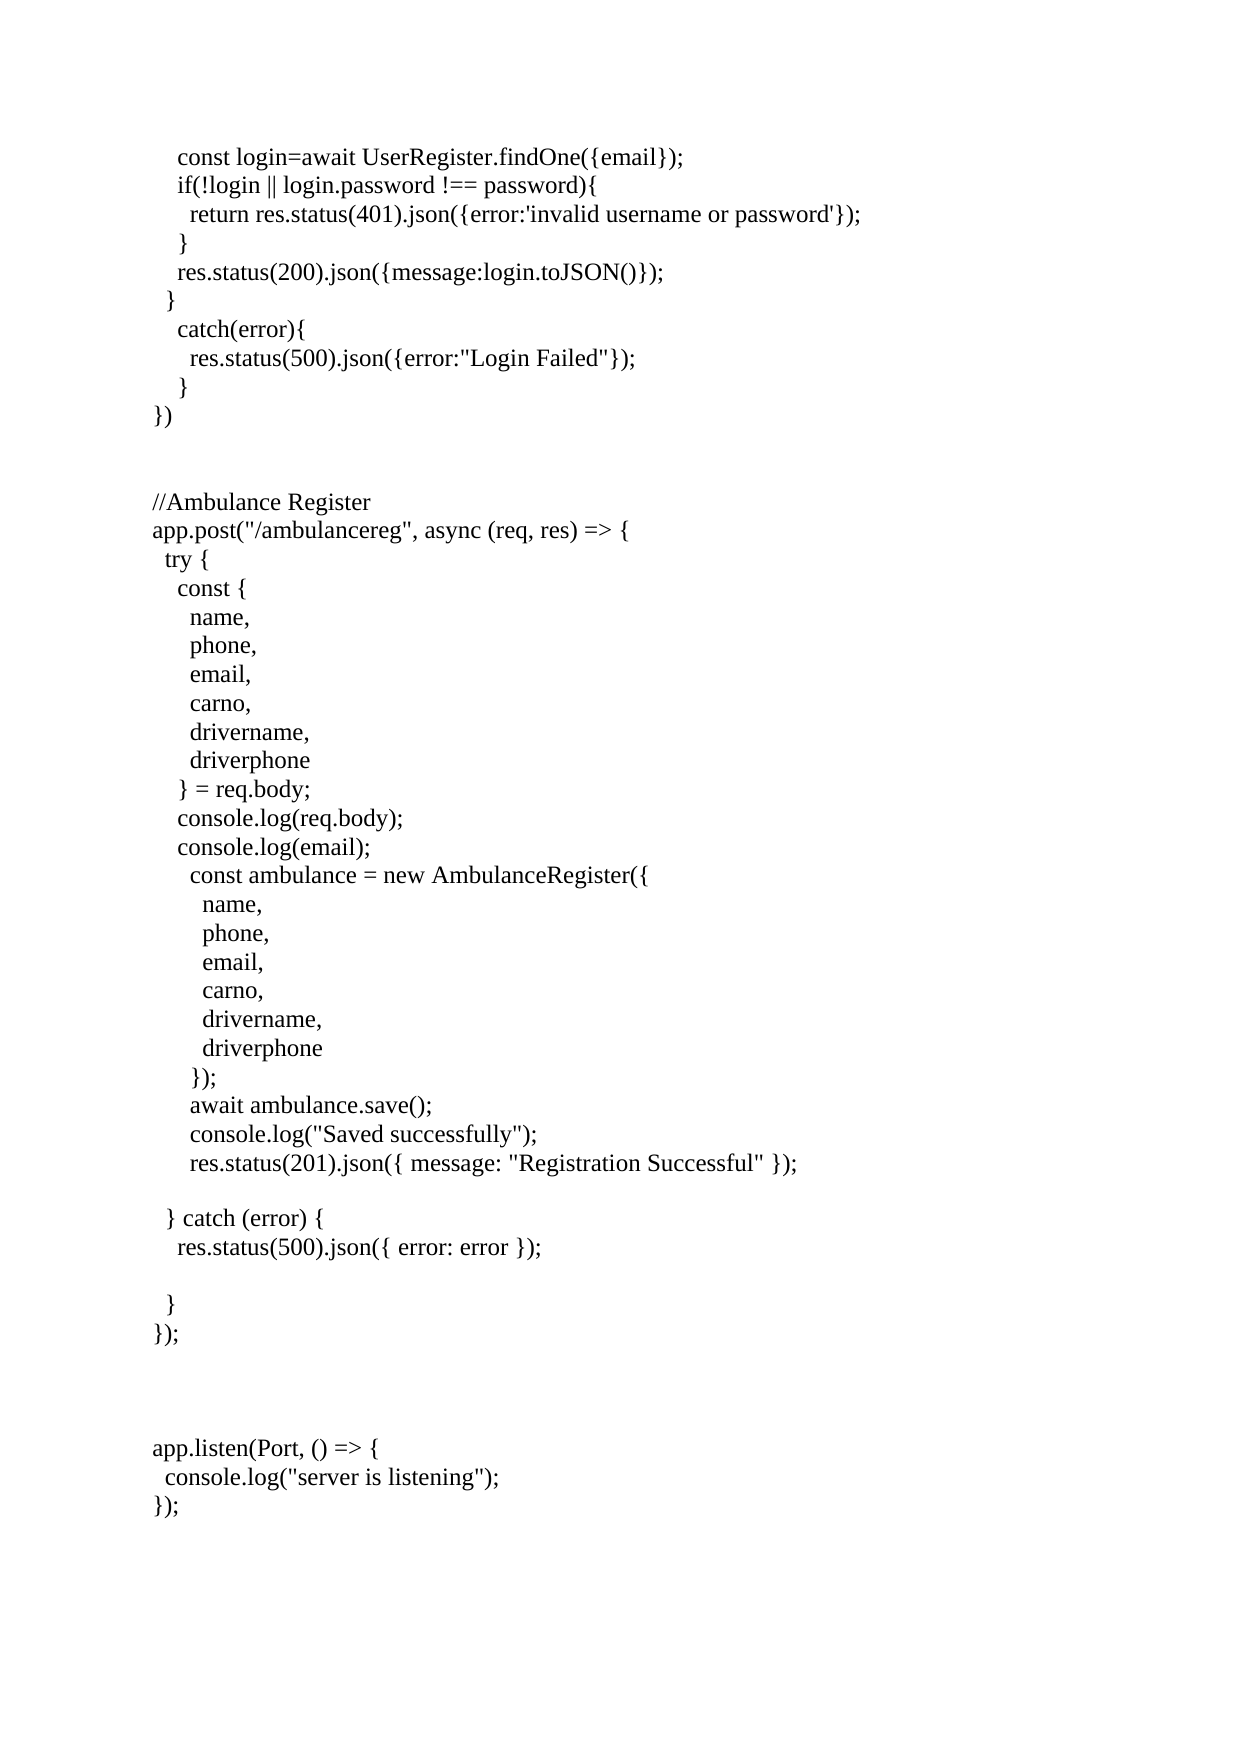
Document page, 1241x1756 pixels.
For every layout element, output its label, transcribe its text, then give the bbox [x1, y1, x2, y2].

text console.log(email); [152, 832, 1151, 860]
text } [152, 1289, 1151, 1318]
text const login=await UserRegister.findOne({email}); [152, 142, 1151, 170]
text } [152, 372, 1151, 400]
text app.listen(Port, () => { [152, 1433, 1151, 1462]
text }); [152, 1318, 1151, 1347]
text drivername, [152, 717, 1151, 745]
text const { [152, 573, 1151, 602]
text res.status(500).json({error:"Login Failed"}); [152, 343, 1151, 372]
text carno, [152, 975, 1151, 1004]
text name, [152, 889, 1151, 918]
text await ambulance.save(); [152, 1090, 1151, 1119]
text res.status(500).json({ error: error }); [152, 1232, 1151, 1261]
text console.log(req.body); [152, 803, 1151, 832]
text res.status(200).json({message:login.toJSON()}); [152, 257, 1151, 285]
text console.log("server is listening"); [152, 1462, 1151, 1491]
text drivername, [152, 1004, 1151, 1033]
text try { [152, 544, 1151, 573]
text }); [152, 1062, 1151, 1090]
text phone, [152, 630, 1151, 659]
text } [152, 228, 1151, 257]
text } = req.body; [152, 774, 1151, 803]
text } [152, 285, 1151, 314]
text driverphone [152, 745, 1151, 774]
text if(!login || login.password !== password){ [152, 170, 1151, 199]
text carno, [152, 688, 1151, 717]
text }); [152, 1491, 1151, 1519]
text phone, [152, 918, 1151, 947]
text const ambulance = new AmbulanceRegister({ [152, 860, 1151, 889]
text email, [152, 947, 1151, 975]
text } catch (error) { [152, 1203, 1151, 1232]
text driverphone [152, 1033, 1151, 1062]
text app.post("/ambulancereg", async (req, res) => { [152, 515, 1151, 544]
text res.status(201).json({ message: "Registration Successful" }); [152, 1148, 1151, 1177]
text catch(error){ [152, 314, 1151, 343]
text return res.status(401).json({error:'invalid username or password'}); [152, 199, 1151, 228]
text name, [152, 602, 1151, 630]
text email, [152, 659, 1151, 688]
text }) [152, 400, 1151, 429]
text //Ambulance Register [152, 487, 1151, 515]
text console.log("Saved successfully"); [152, 1119, 1151, 1148]
